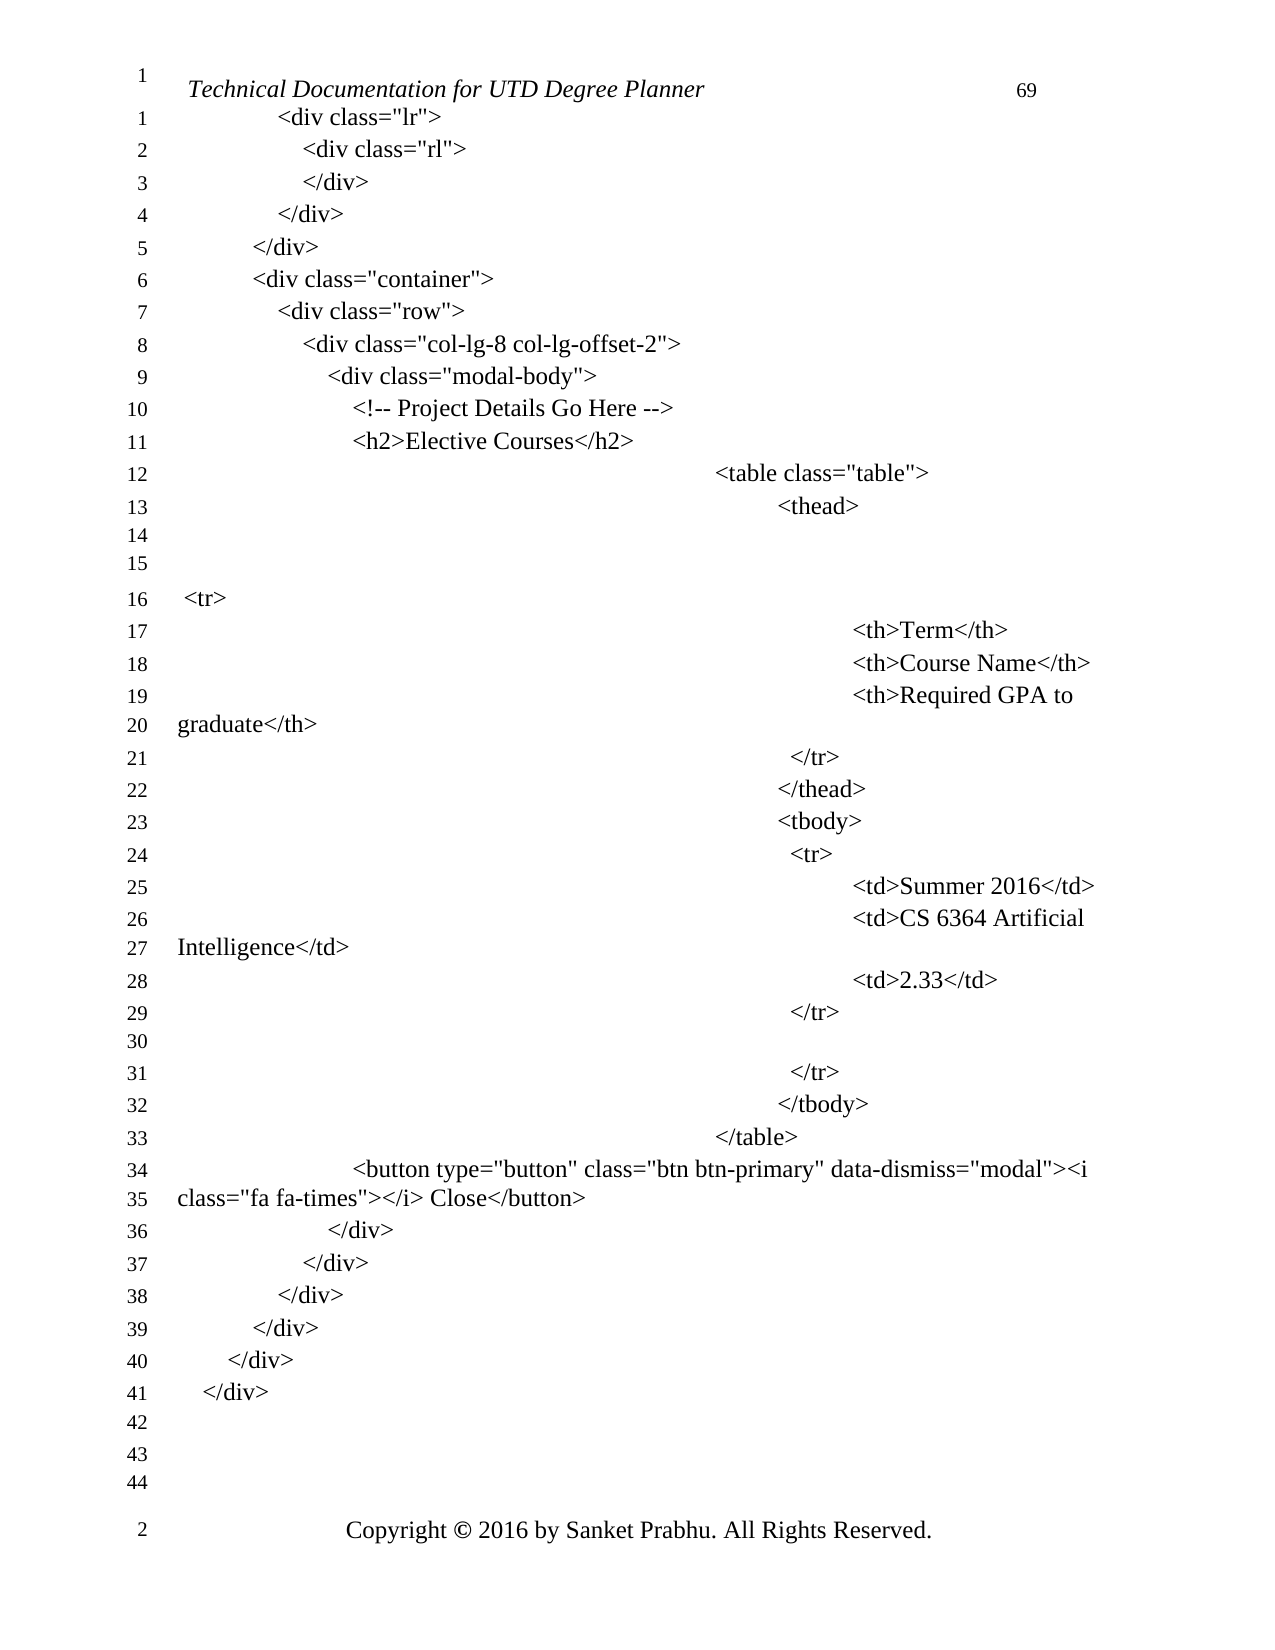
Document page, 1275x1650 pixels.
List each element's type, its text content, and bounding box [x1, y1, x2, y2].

text <div class="col-lg-8 col-lg-offset-2"> [177, 329, 1099, 357]
text </div> [177, 1216, 1099, 1244]
text </div> [177, 1313, 1099, 1341]
text <tr> [177, 839, 1099, 867]
text </tr> [177, 997, 1099, 1026]
text <td>Summer 2016</td> [177, 871, 1099, 900]
text <div class="row"> [177, 296, 1099, 325]
text </tbody> [177, 1089, 1099, 1118]
text <td>CS 6364 Artificial Intelligence</td> [177, 903, 1099, 961]
text </div> [177, 1377, 1099, 1406]
text </div> [177, 1280, 1099, 1309]
text </div> [177, 1248, 1099, 1277]
text <tbody> [177, 806, 1099, 835]
text <div class="lr"> [177, 102, 1099, 131]
text </div> [177, 167, 1099, 196]
text <h2>Elective Courses</h2> [177, 426, 1099, 455]
text </tr> [177, 1057, 1099, 1086]
text <th>Term</th> [177, 616, 1099, 644]
text <td>2.33</td> [177, 965, 1099, 993]
text </div> [177, 1345, 1099, 1374]
text </div> [177, 199, 1099, 228]
text <button type="button" class="btn btn-primary" data-dismiss="modal"><i class="fa fa-times"></i> Close</button> [177, 1154, 1099, 1212]
text </thead> [177, 774, 1099, 803]
text <th>Course Name</th> [177, 648, 1099, 677]
text <div class="rl"> [177, 134, 1099, 163]
text </tr> [177, 742, 1099, 770]
text <thead> [177, 491, 1099, 519]
text <tr> [177, 583, 1099, 612]
text <table class="table"> [177, 458, 1099, 487]
text </div> [177, 232, 1099, 260]
text </table> [177, 1122, 1099, 1151]
text <th>Required GPA to graduate</th> [177, 680, 1099, 738]
text <div class="container"> [177, 264, 1099, 293]
text <div class="modal-body"> [177, 361, 1099, 390]
text <!-- Project Details Go Here --> [177, 393, 1099, 422]
